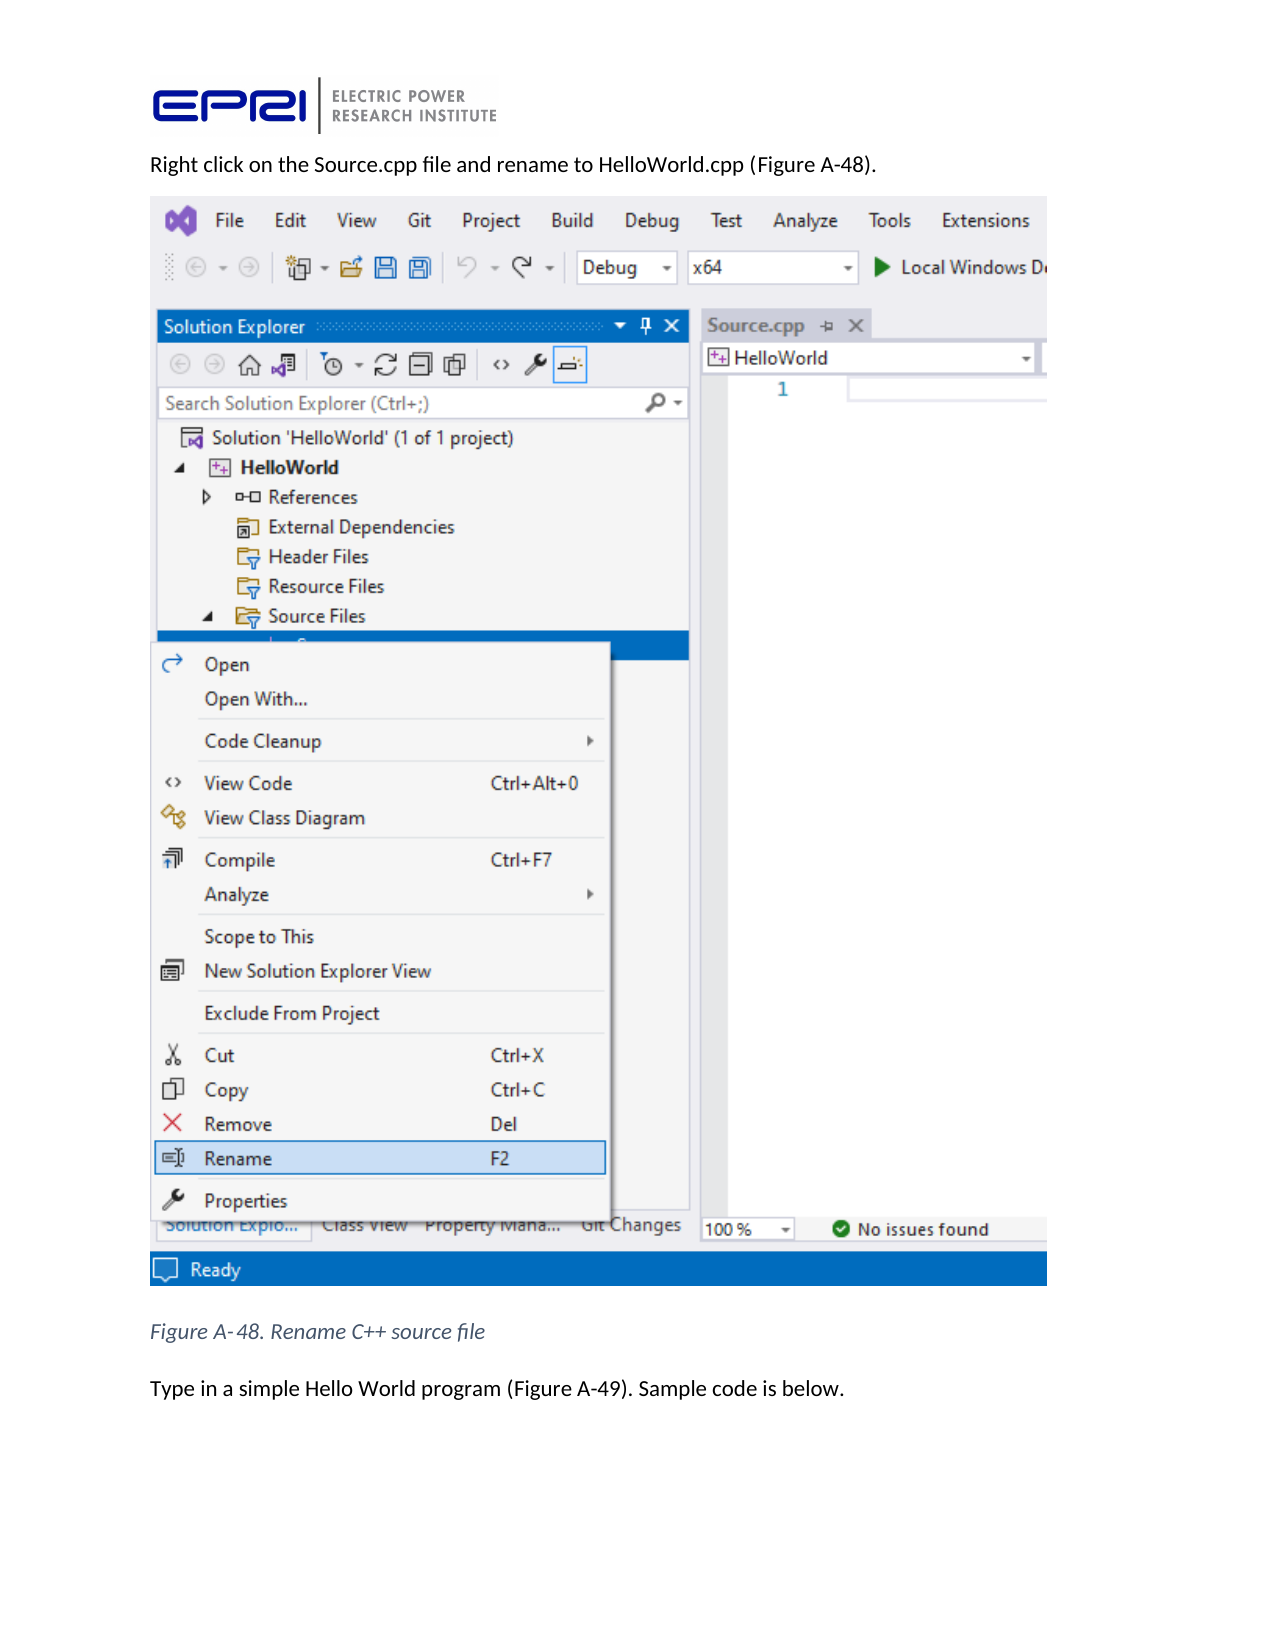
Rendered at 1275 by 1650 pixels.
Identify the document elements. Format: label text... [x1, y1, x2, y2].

picture [150, 75, 499, 137]
picture [150, 196, 1047, 1286]
